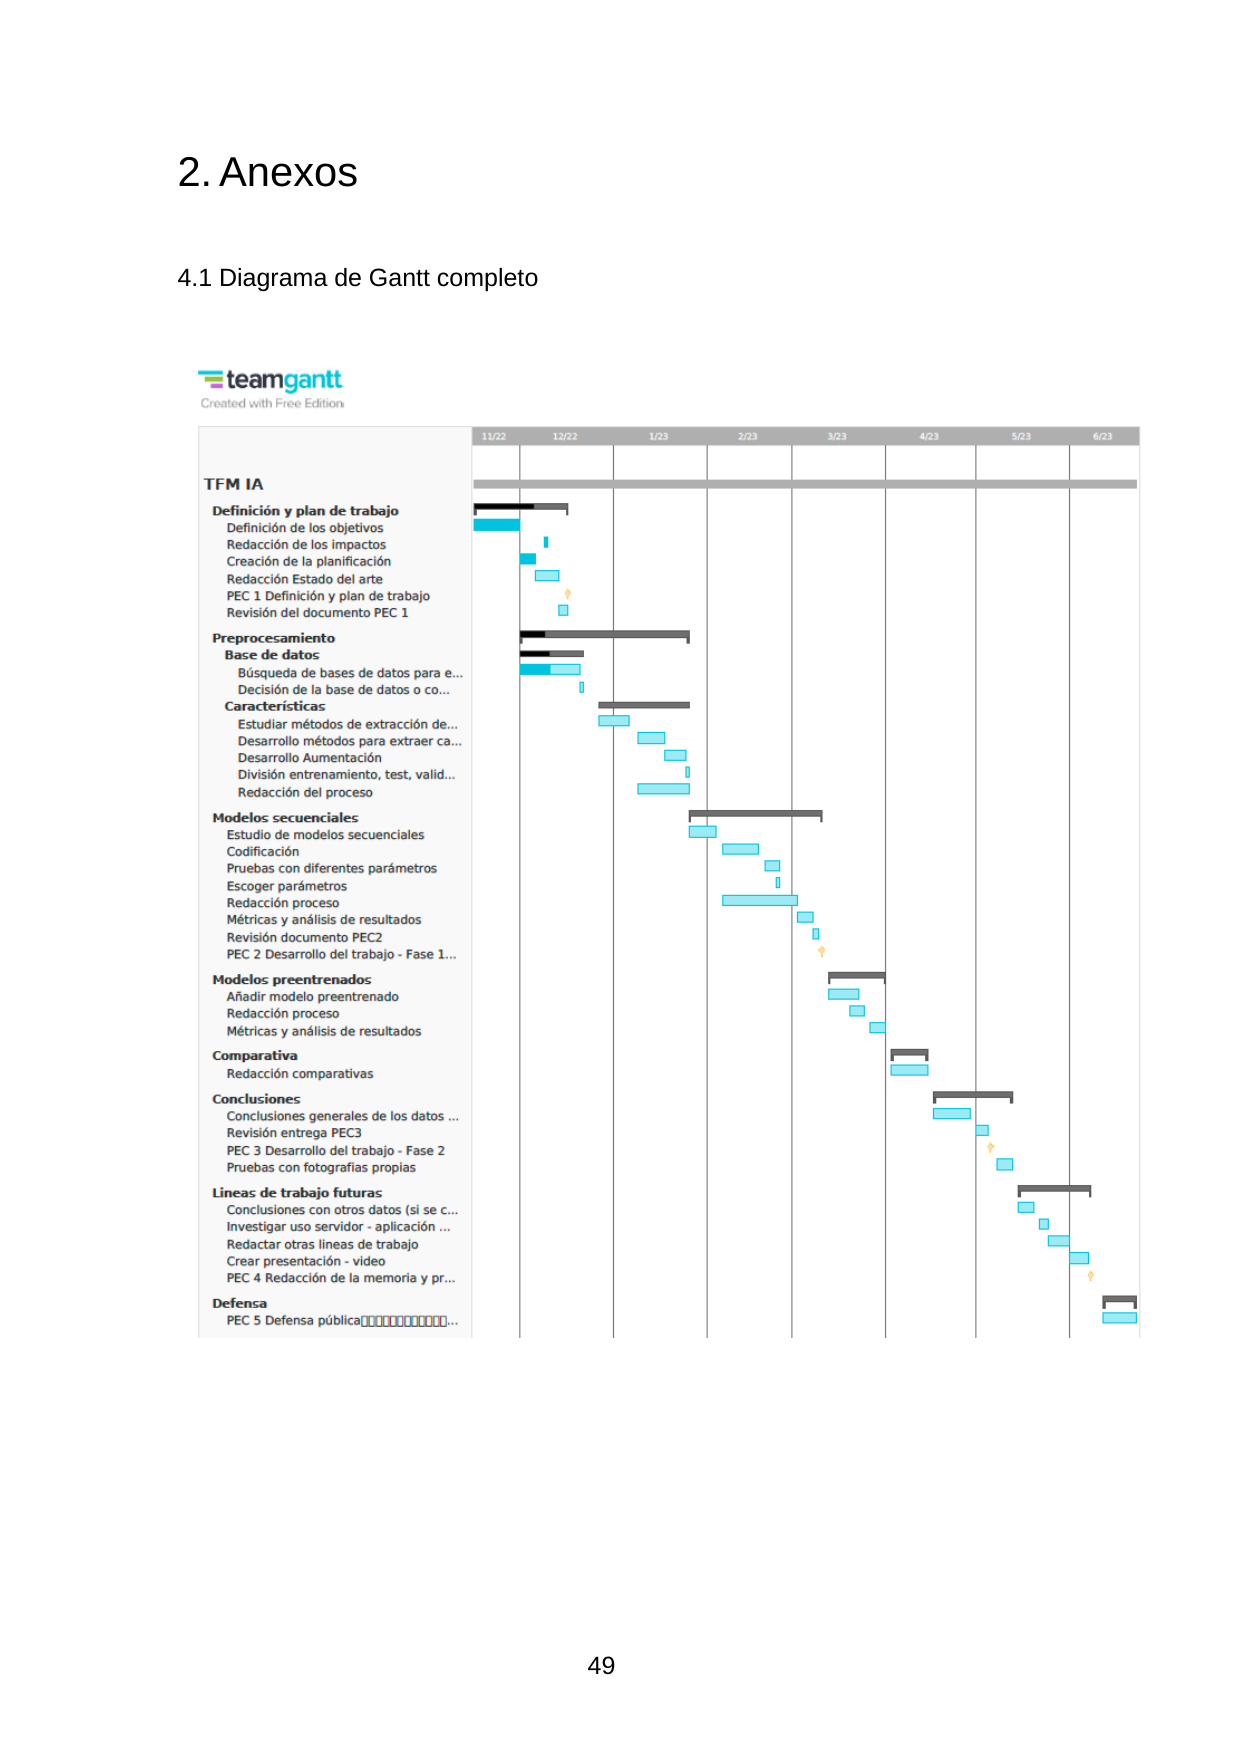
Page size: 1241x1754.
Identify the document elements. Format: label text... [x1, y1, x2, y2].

subtitle Anexos [177, 148, 1063, 196]
subtitle 4.1 Diagrama de Gantt completo [177, 263, 1063, 291]
picture [177, 348, 1156, 1338]
